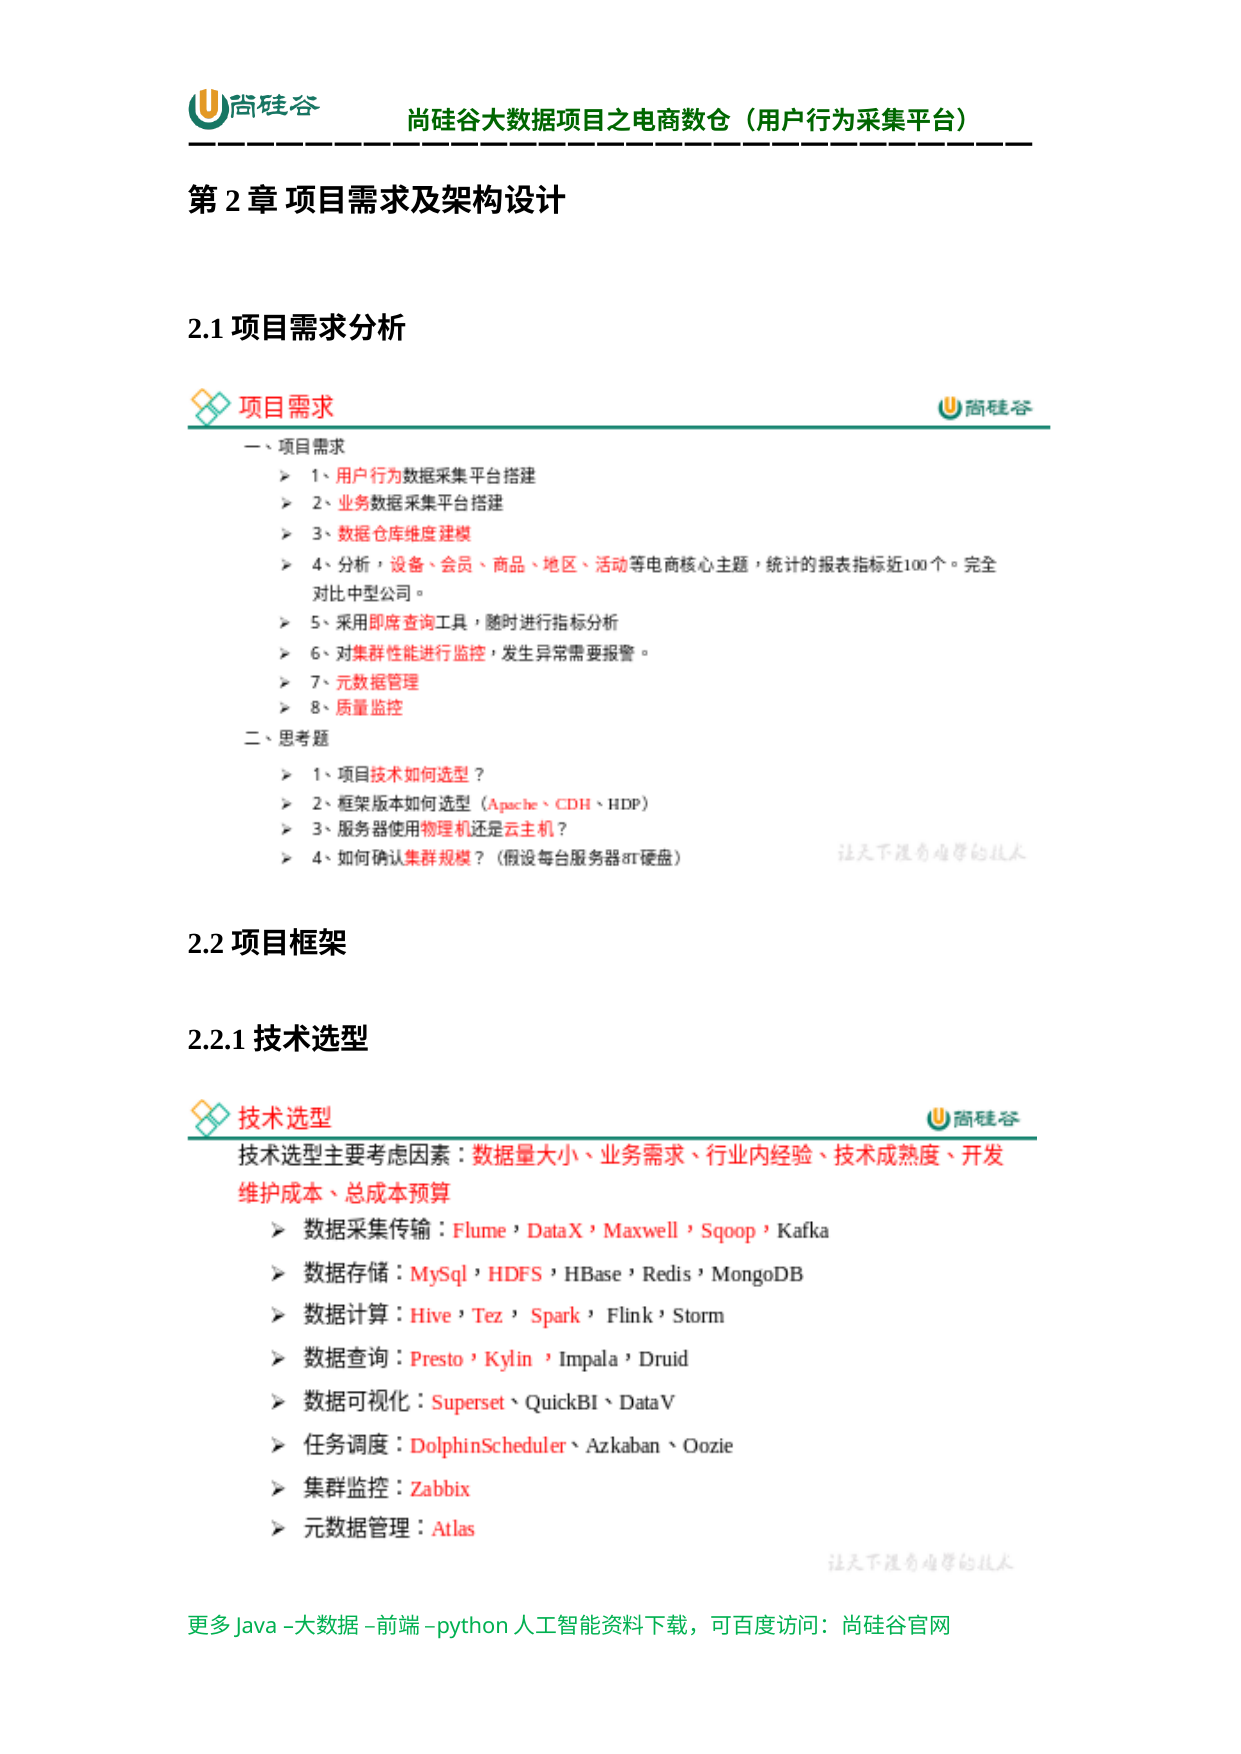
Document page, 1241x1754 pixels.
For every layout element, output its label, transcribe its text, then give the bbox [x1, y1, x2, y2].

subtitle 2.2.1 技术选型 [187, 1004, 1053, 1069]
subtitle 2.2 项目框架 [187, 908, 1053, 973]
subtitle 第2章 项目需求及架构设计 [187, 165, 1053, 230]
subtitle 2.1 项目需求分析 [187, 293, 1053, 358]
